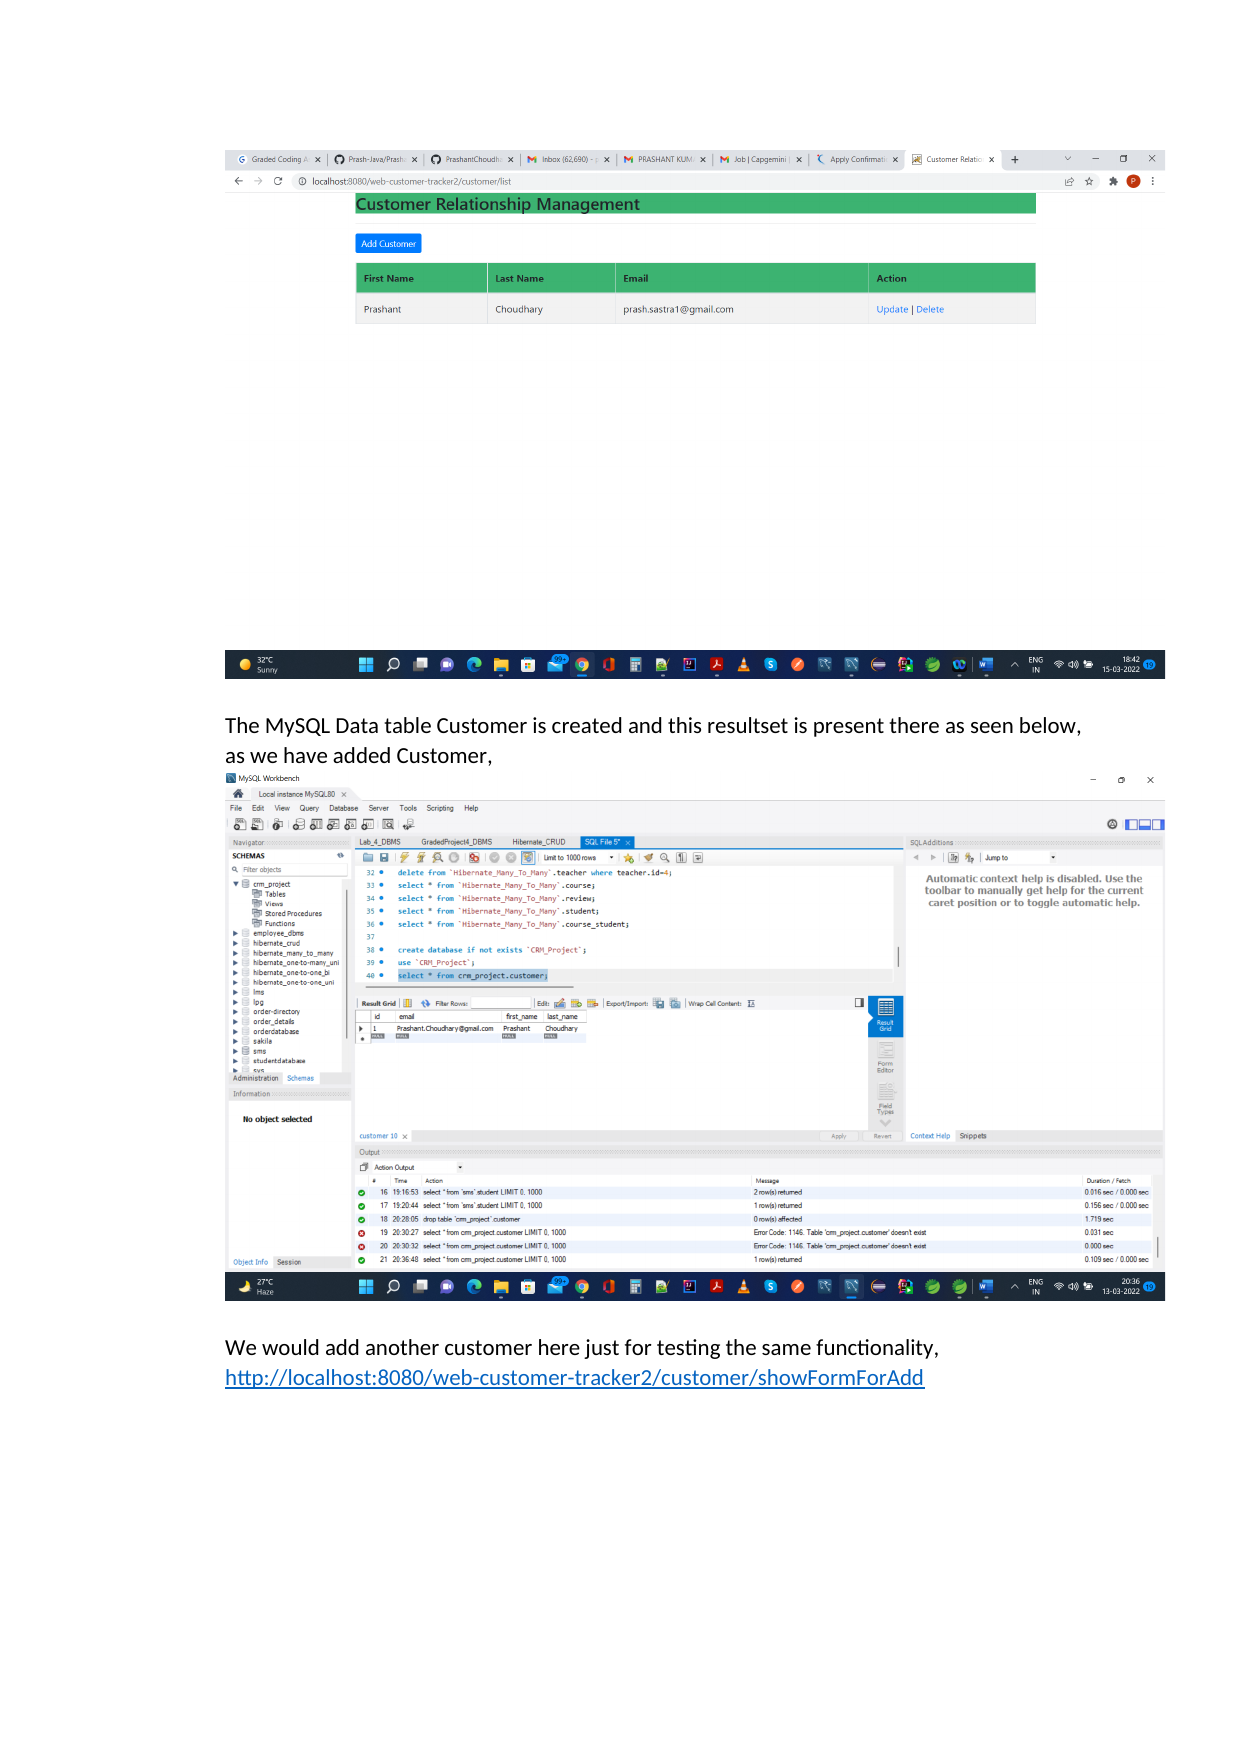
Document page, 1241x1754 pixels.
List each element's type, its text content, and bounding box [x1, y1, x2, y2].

picture [225, 150, 1166, 679]
list http://localhost:8080/web-customer-tracker2/customer/showFormForAdd [225, 1363, 1090, 1391]
picture [225, 771, 1166, 1301]
list The MySQL Data table Customer is created and this resultset is present there as seen below, as we have added Customer, [225, 711, 1090, 769]
list We would add another customer here just for testing the same functionality, [225, 1333, 1090, 1361]
